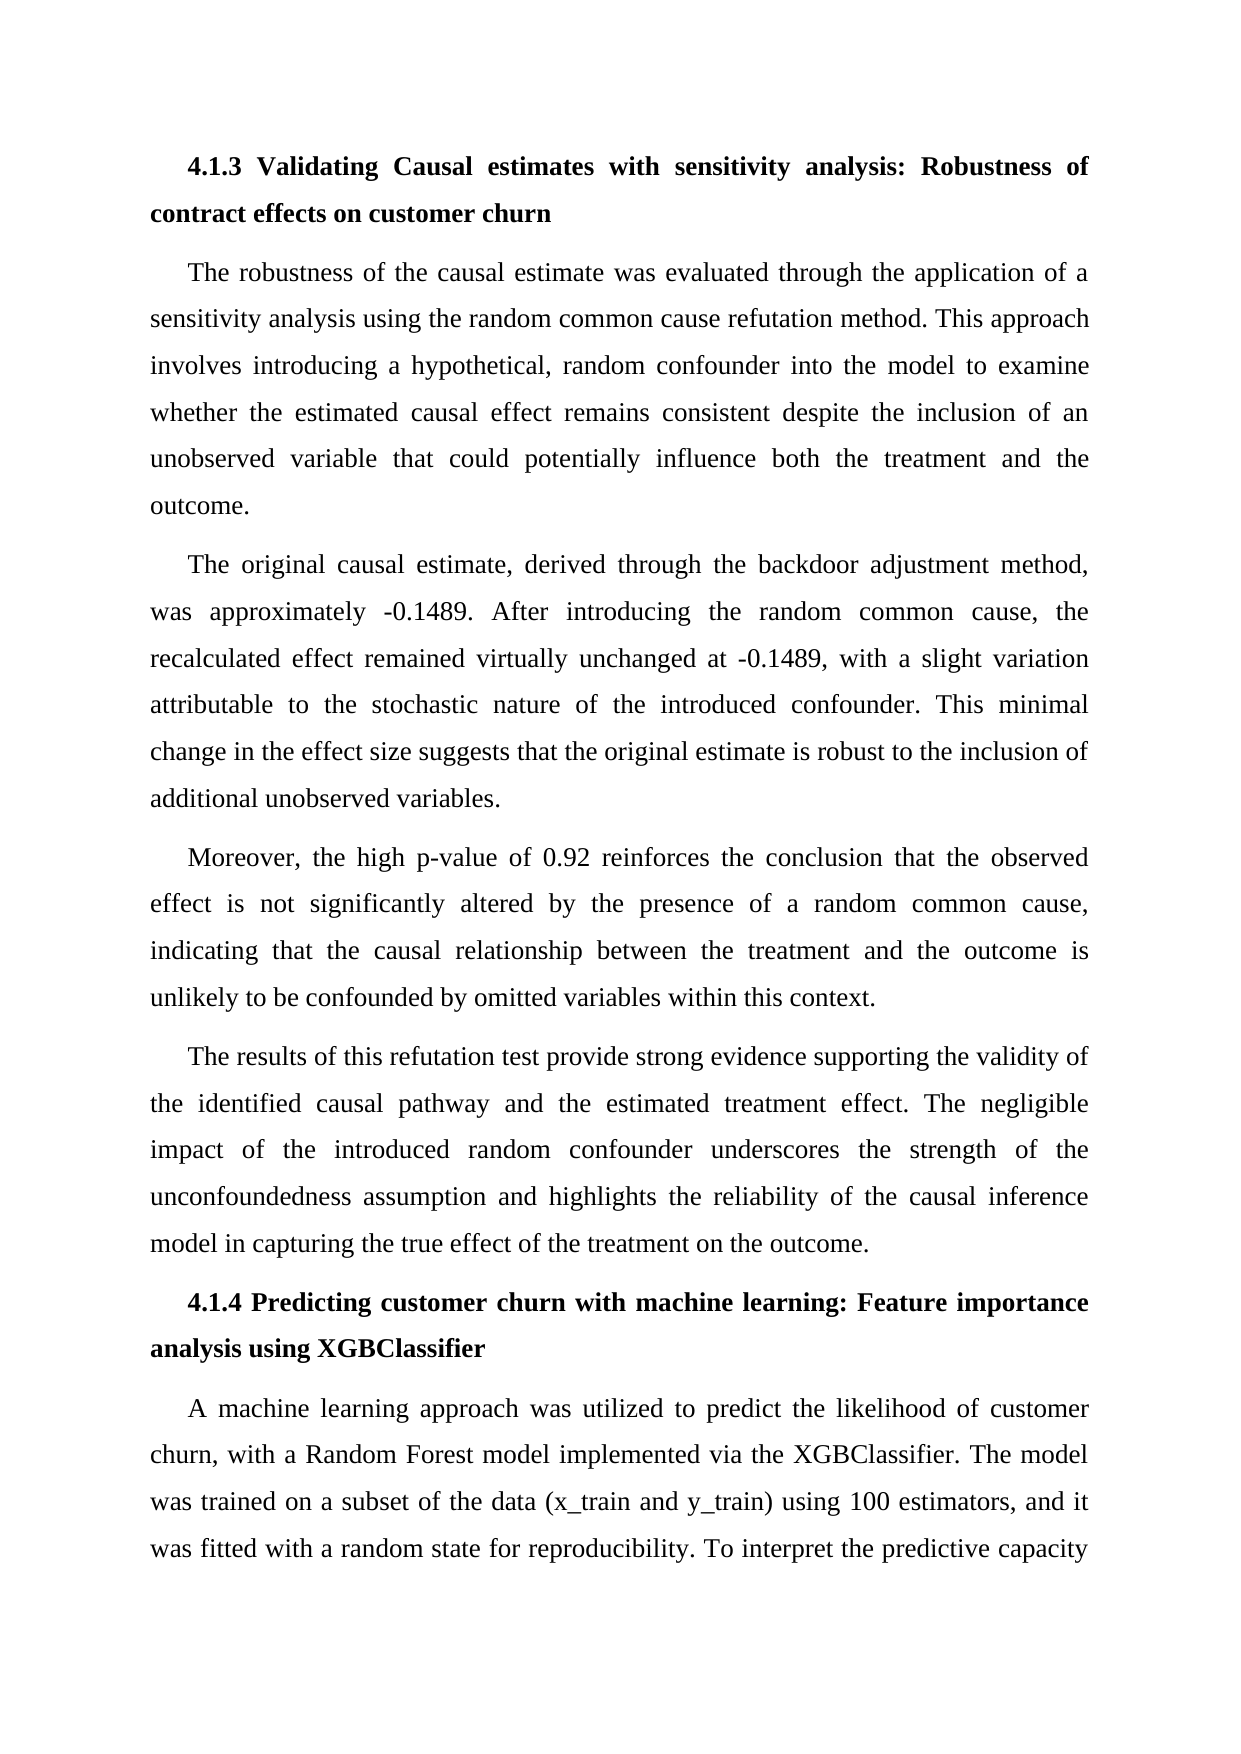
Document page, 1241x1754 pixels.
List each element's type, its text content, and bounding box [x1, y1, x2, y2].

text The results of this refutation test provide strong evidence supporting the validity of the identified causal pathway and the estimated treatment effect. The negligible impact of the introduced random confounder underscores the strength of the unconfoundedness assumption and highlights the reliability of the causal inference model in capturing the true effect of the treatment on the outcome. [150, 1040, 1090, 1258]
subtitle 4.1.4 Predicting customer churn with machine learning: Feature importance analysis using XGBClassifier [150, 1286, 1090, 1364]
text The robustness of the causal estimate was evaluated through the application of a sensitivity analysis using the random common cause refutation method. This approach involves introducing a hypothetical, random confounder into the model to examine whether the estimated causal effect remains consistent despite the inclusion of an unobserved variable that could potentially influence both the treatment and the outcome. [150, 256, 1090, 520]
text Moreover, the high p-value of 0.92 reinforces the conclusion that the observed effect is not significantly altered by the presence of a random common cause, indicating that the causal relationship between the treatment and the outcome is unlikely to be confounded by omitted variables within this context. [150, 841, 1090, 1012]
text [150, 1392, 1090, 1563]
subtitle 4.1.3 Validating Causal estimates with sensitivity analysis: Robustness of contract effects on customer churn [150, 150, 1090, 228]
text The original causal estimate, derived through the backdoor adjustment method, was approximately -0.1489. After introducing the random common cause, the recalculated effect remained virtually unchanged at -0.1489, with a slight variation attributable to the stochastic nature of the introduced confounder. This minimal change in the effect size suggests that the original estimate is robust to the inclusion of additional unobserved variables. [150, 548, 1090, 813]
